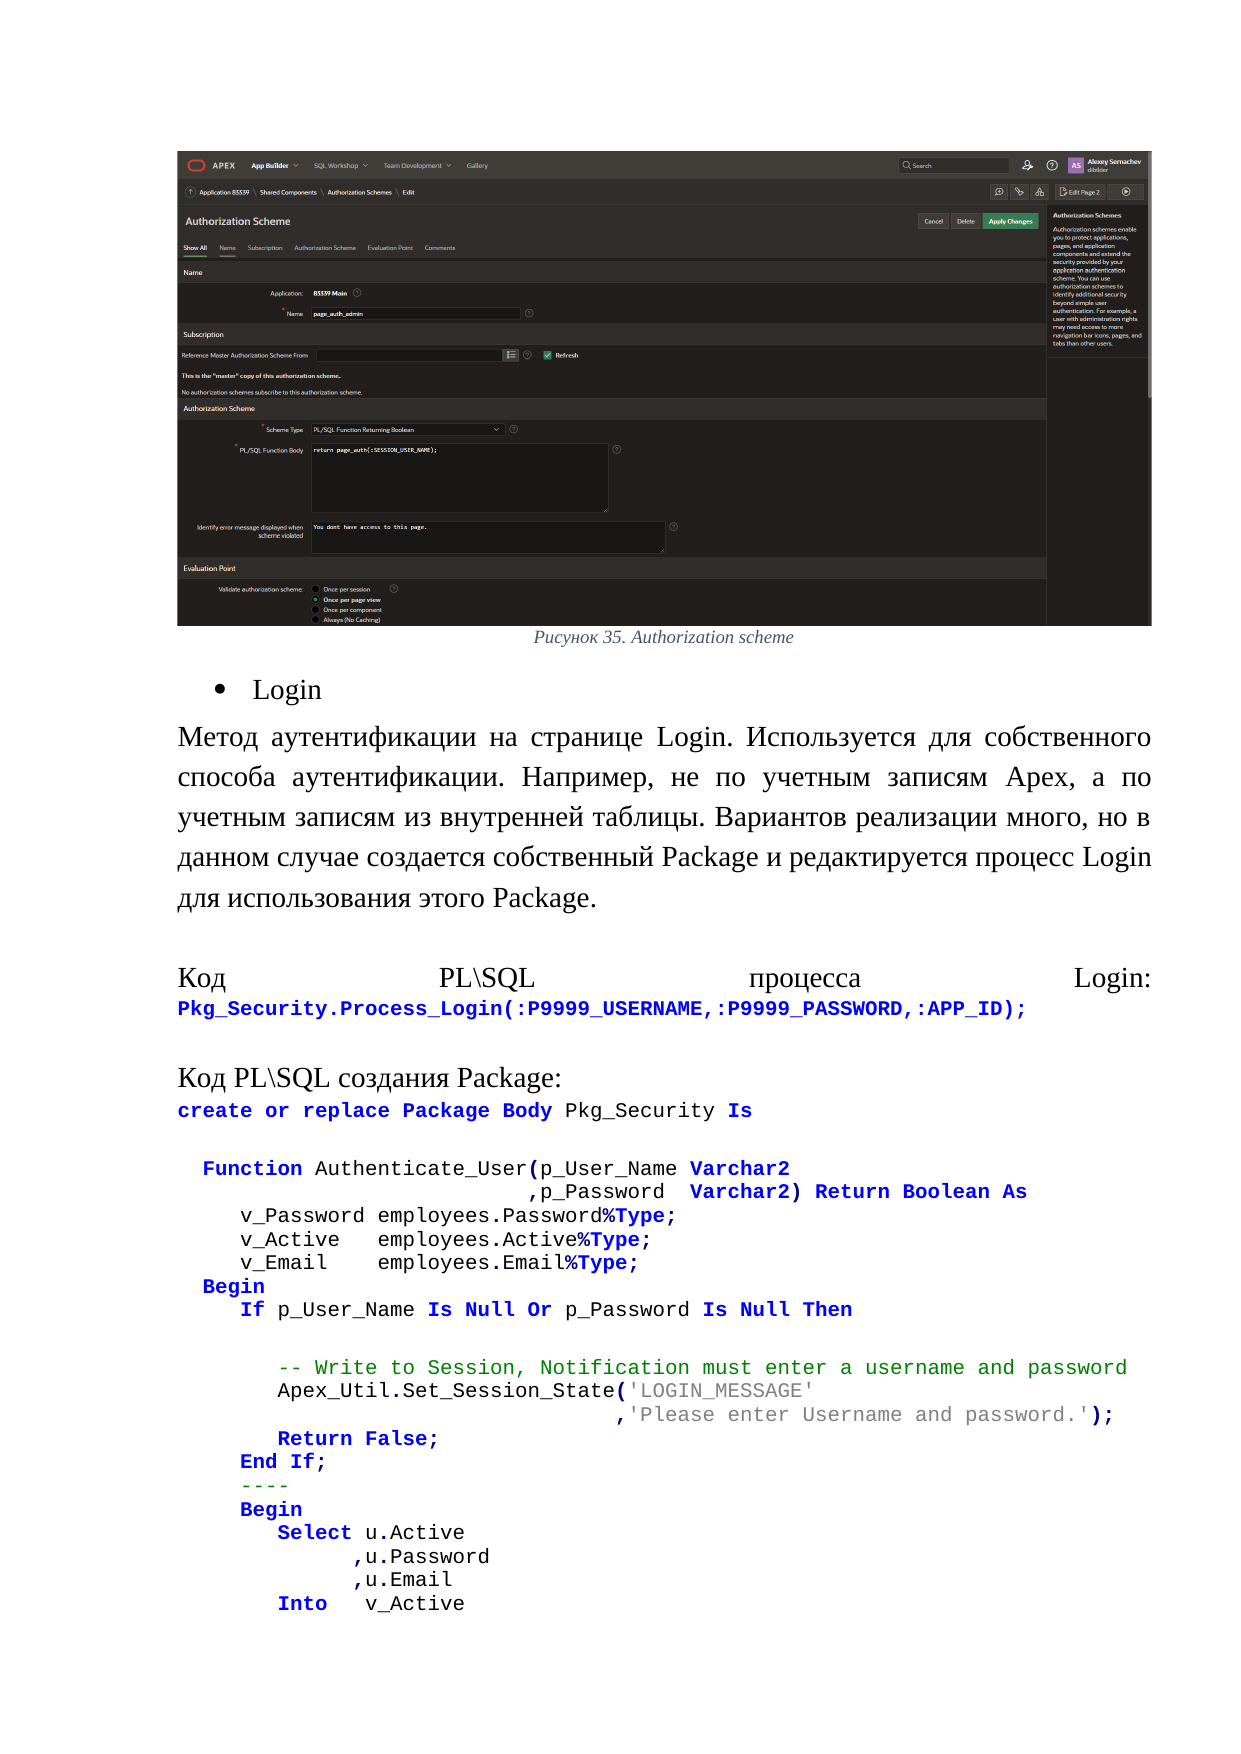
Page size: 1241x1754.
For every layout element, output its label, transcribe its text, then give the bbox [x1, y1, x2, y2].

text v_Email employees.Email%Type; [177, 1252, 1152, 1276]
text ,u.Password [177, 1546, 1152, 1569]
text v_Password employees.Password%Type; [177, 1205, 1152, 1228]
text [177, 1380, 1152, 1404]
subtitle Login [215, 672, 1152, 706]
text ,u.Email [177, 1569, 1152, 1593]
text create or replace Package Body Pkg_Security Is [177, 1100, 1152, 1124]
text ,p_Password Varchar2) Return Boolean As [177, 1181, 1152, 1205]
text ,'Please enter Username and password.'); [177, 1404, 1152, 1428]
text Код PL\SQL процесса Login: Pkg_Security.Process_Login(:P9999_USERNAME,:P9999_PASSWORD,:APP_ID); [177, 920, 1152, 1022]
text End If; [177, 1451, 1152, 1475]
text Function Authenticate_User(p_User_Name Varchar2 [177, 1158, 1152, 1181]
text v_Active employees.Active%Type; [177, 1228, 1152, 1252]
text Into v_Active [177, 1593, 1152, 1617]
text -- Write to Session, Notification must enter a username and password [177, 1357, 1152, 1380]
text Return False; [177, 1428, 1152, 1451]
text Begin [177, 1276, 1152, 1299]
text Begin [177, 1498, 1152, 1522]
text ---- [177, 1475, 1152, 1498]
text Код PL\SQL создания Package: [177, 1060, 1152, 1094]
text If p_User_Name Is Null Or p_Password Is Null Then [177, 1299, 1152, 1323]
picture [177, 151, 1152, 626]
text Метод аутентификации на странице Login. Используется для собственного способа аутентификации. Например, не по учетным записям Apex, а по учетным записям из внутренней таблицы. Вариантов реализации много, но в данном случае создается собственный Package и редактируется процесс Login для использования этого Package. [177, 719, 1152, 913]
text Select u.Active [177, 1522, 1152, 1546]
text Рисунок 35. Authorization scheme [177, 626, 1152, 647]
